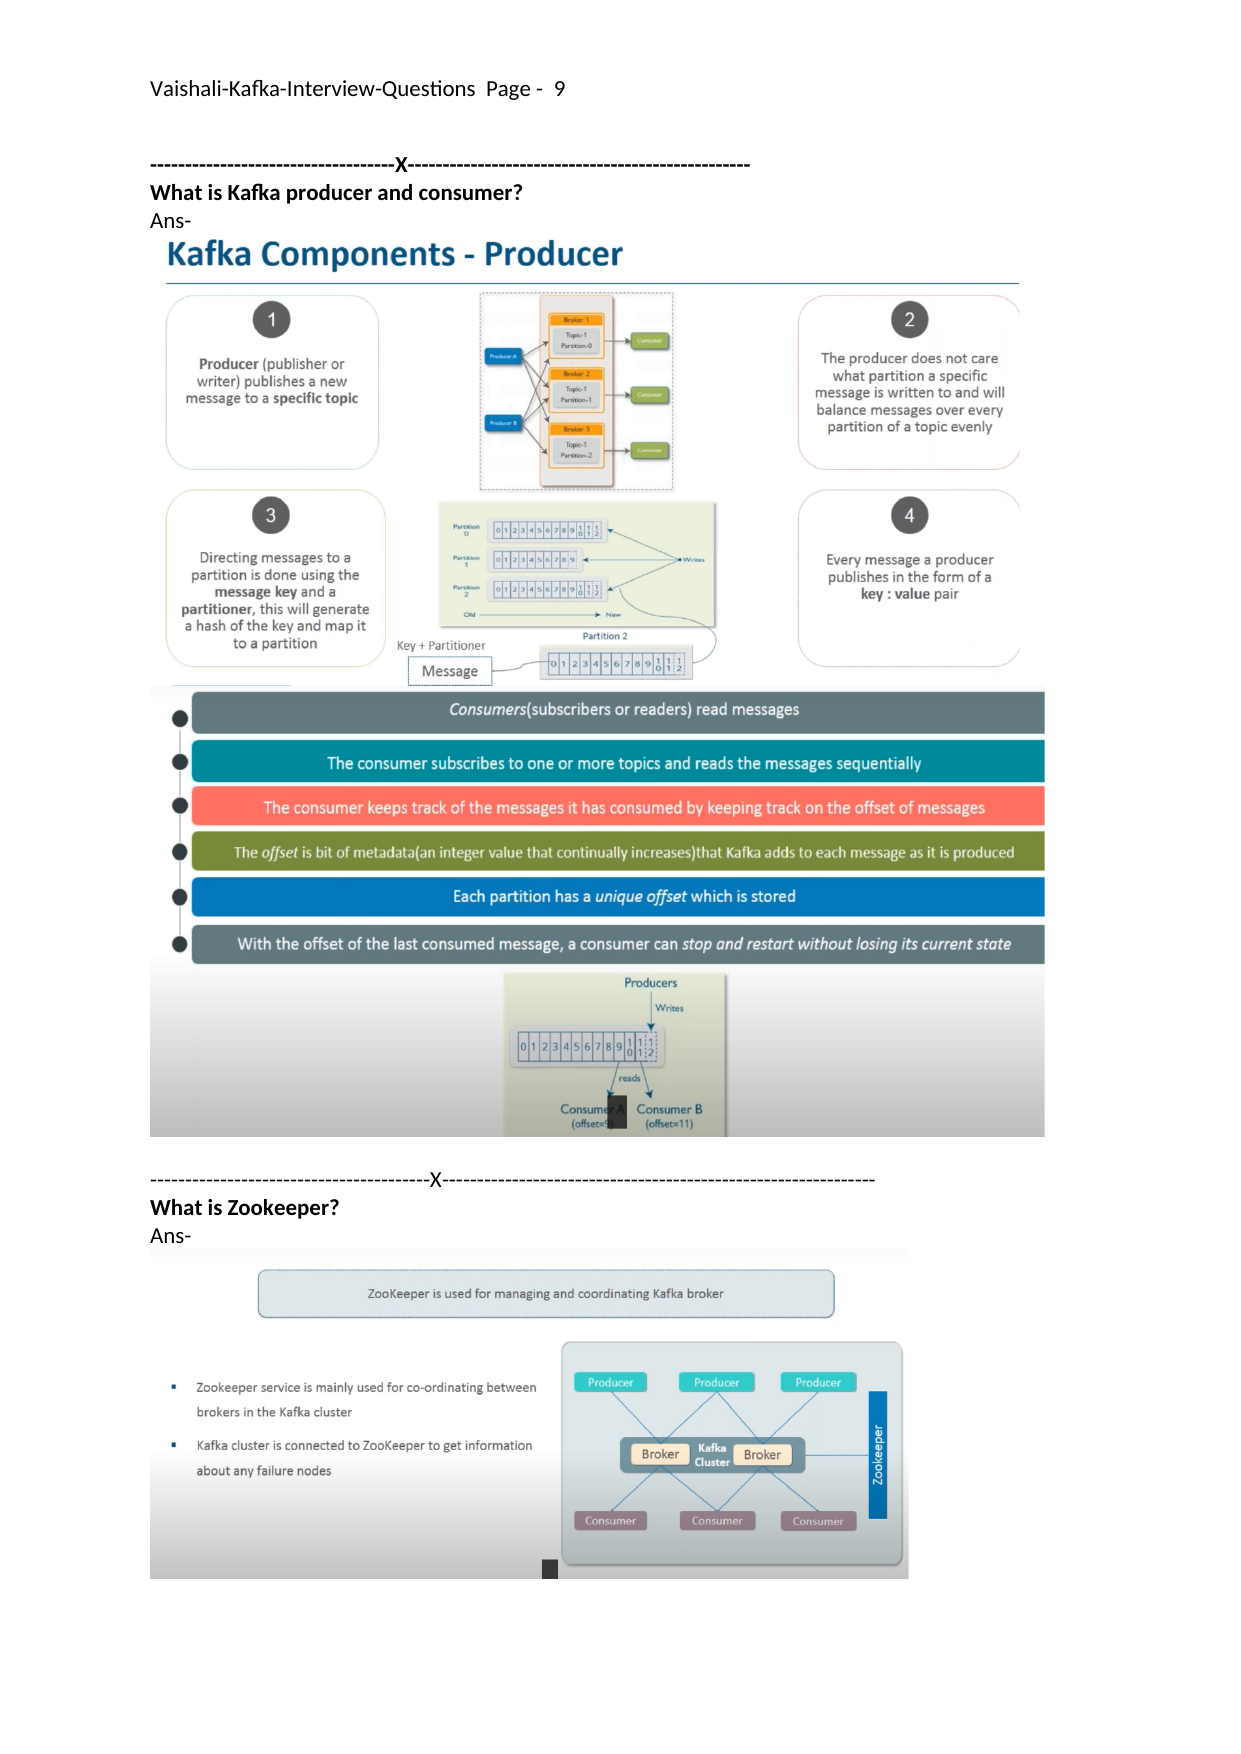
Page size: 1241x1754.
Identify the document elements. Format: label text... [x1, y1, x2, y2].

text Ans- [150, 1221, 1090, 1249]
picture [150, 234, 1045, 1137]
picture [150, 1248, 909, 1579]
text What is Zookeeper? [150, 1193, 1090, 1221]
text ----------------------------------------X-------------------------------------------------------------- [150, 1165, 1090, 1193]
text Ans- [150, 206, 1090, 234]
text What is Kafka producer and consumer? [150, 178, 1090, 206]
text -----------------------------------X------------------------------------------------- [150, 150, 1090, 178]
